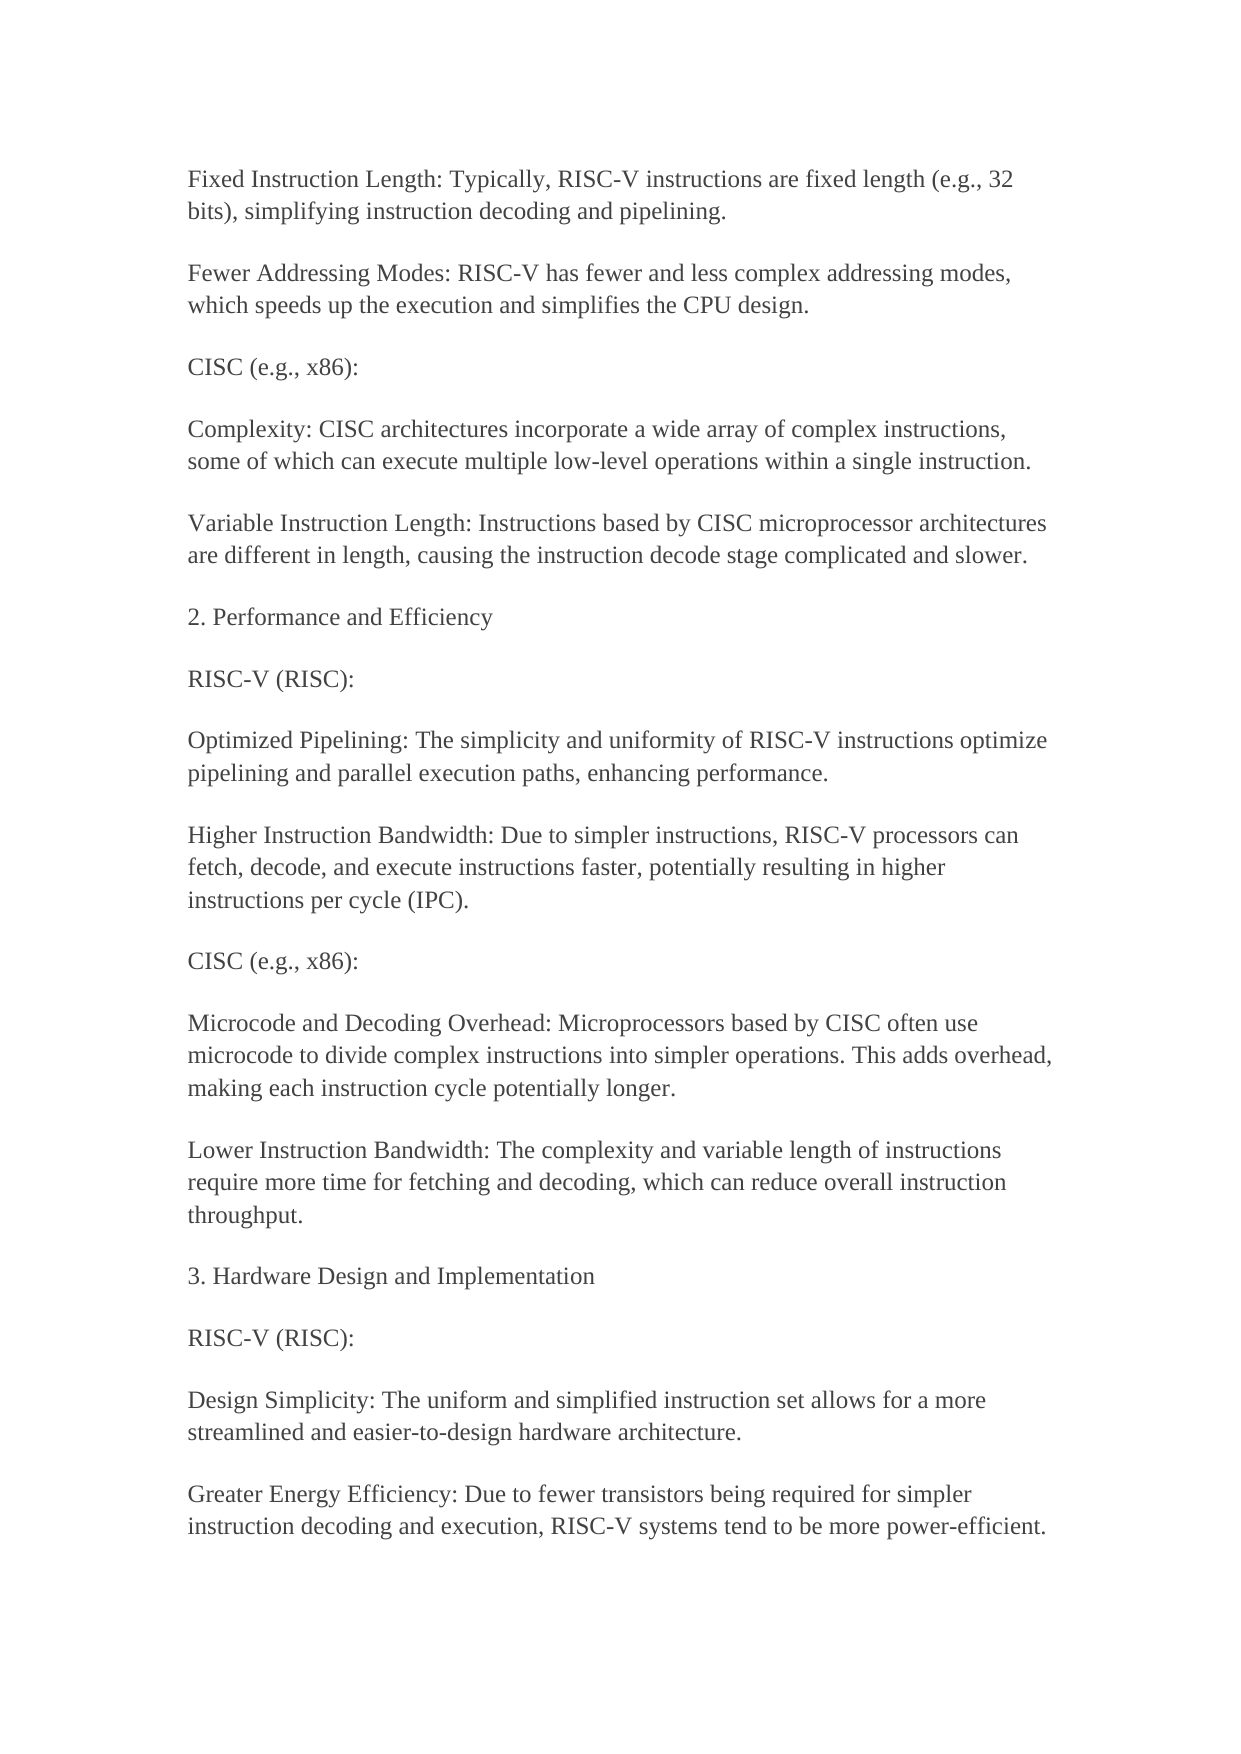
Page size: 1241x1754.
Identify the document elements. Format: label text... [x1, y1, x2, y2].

text Fixed Instruction Length: Typically, RISC-V instructions are fixed length (e.g., 32 bits), simplifying instruction decoding and pipelining. [187, 162, 1053, 227]
text CISC (e.g., x86): [187, 350, 1053, 383]
text RISC-V (RISC): [187, 1321, 1053, 1354]
text Optimized Pipelining: The simplicity and uniformity of RISC-V instructions optimize pipelining and parallel execution paths, enhancing performance. [187, 724, 1053, 789]
text Lower Instruction Bandwidth: The complexity and variable length of instructions require more time for fetching and decoding, which can reduce overall instruction throughput. [187, 1133, 1053, 1230]
text CISC (e.g., x86): [187, 944, 1053, 977]
text Complexity: CISC architectures incorporate a wide array of complex instructions, some of which can execute multiple low-level operations within a single instruction. [187, 412, 1053, 477]
text Higher Instruction Bandwidth: Due to simpler instructions, RISC-V processors can fetch, decode, and execute instructions faster, potentially resulting in higher instructions per cycle (IPC). [187, 818, 1053, 915]
text 3. Hardware Design and Implementation [187, 1259, 1053, 1292]
text Variable Instruction Length: Instructions based by CISC microprocessor architectures are different in length, causing the instruction decode stage complicated and slower. [187, 506, 1053, 571]
text 2. Performance and Efficiency [187, 600, 1053, 633]
text Microcode and Decoding Overhead: Microprocessors based by CISC often use microcode to divide complex instructions into simpler operations. This adds overhead, making each instruction cycle potentially longer. [187, 1006, 1053, 1104]
text Fewer Addressing Modes: RISC-V has fewer and less complex addressing modes, which speeds up the execution and simplifies the CPU design. [187, 256, 1053, 321]
text Design Simplicity: The uniform and simplified instruction set allows for a more streamlined and easier-to-design hardware architecture. [187, 1383, 1053, 1448]
text RISC-V (RISC): [187, 662, 1053, 694]
text Greater Energy Efficiency: Due to fewer transistors being required for simpler instruction decoding and execution, RISC-V systems tend to be more power-efficient. [187, 1477, 1053, 1542]
